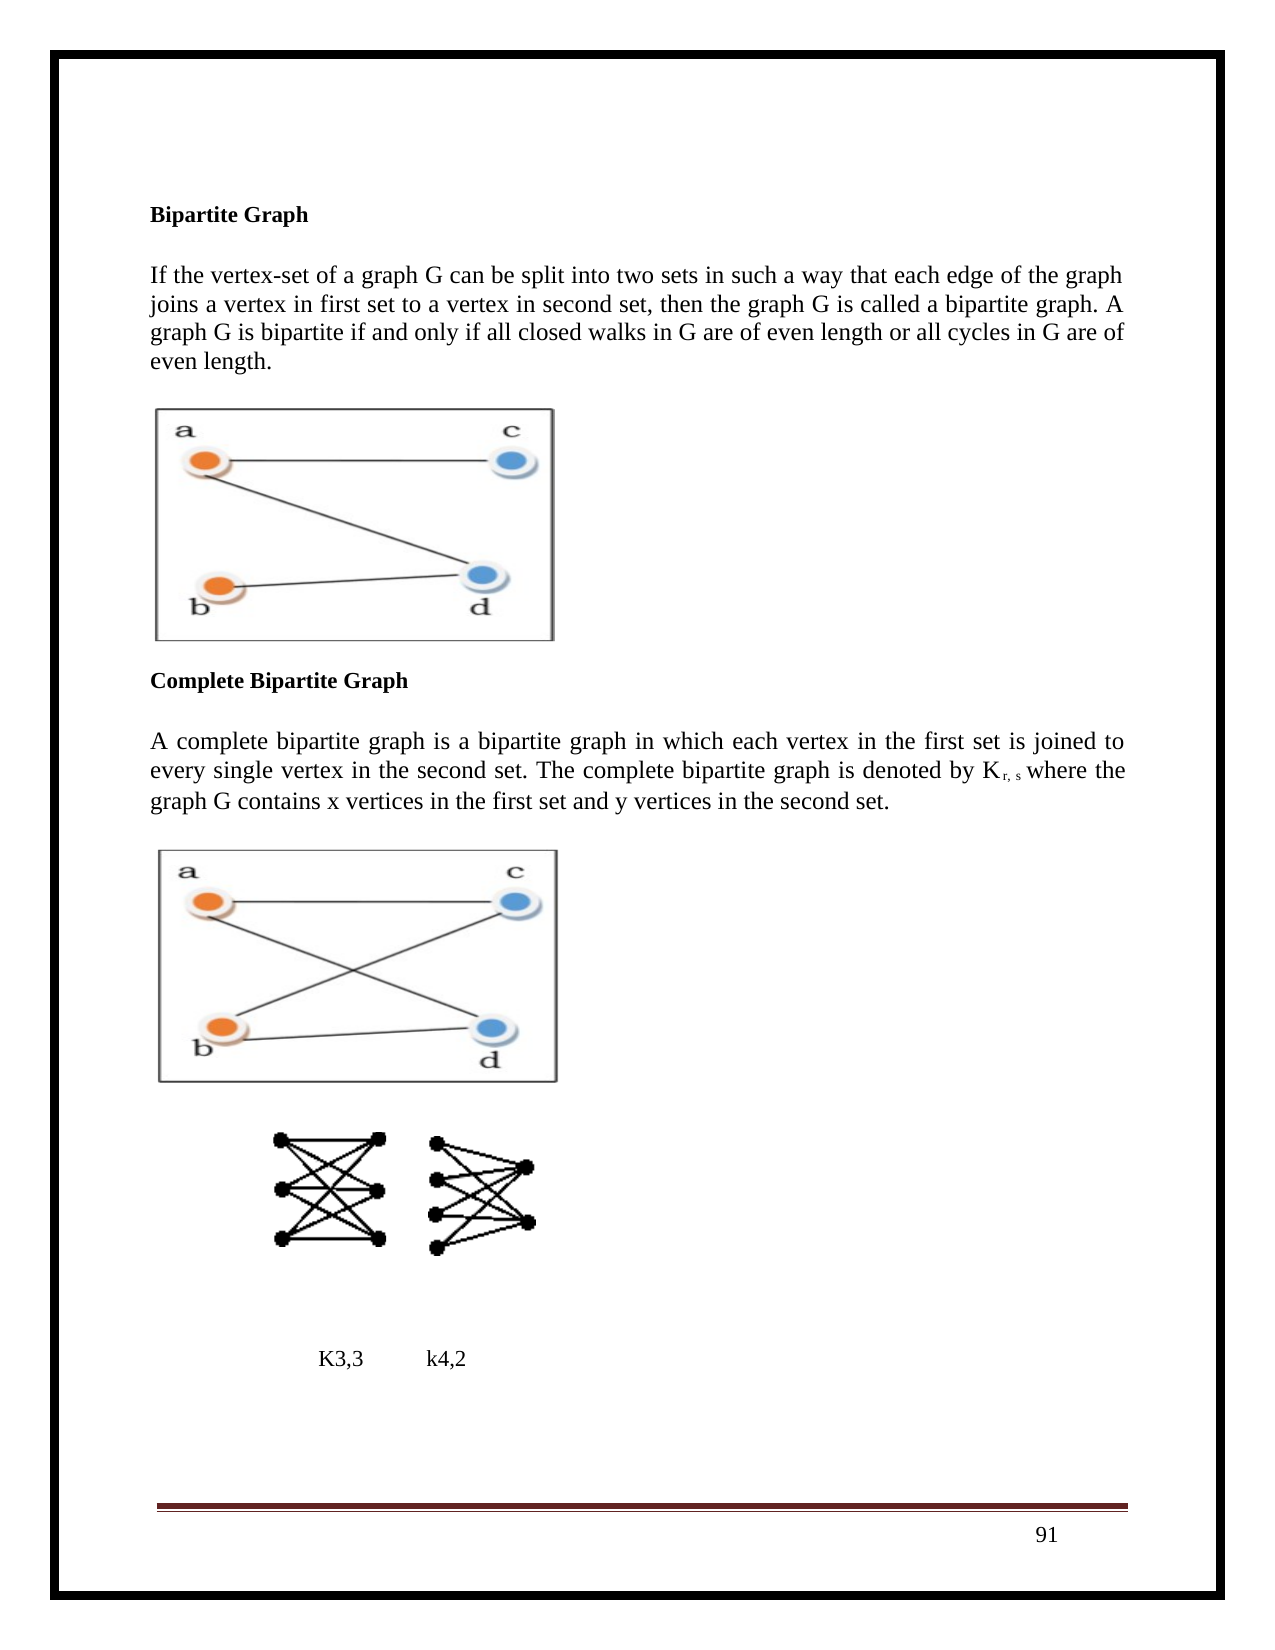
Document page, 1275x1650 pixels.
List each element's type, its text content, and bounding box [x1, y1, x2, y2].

picture [154, 408, 555, 642]
text A complete bipartite graph is a bipartite graph in which each vertex in the first set is joined to every single vertex in the second set. The complete bipartite graph is denoted by Kr, s where the graph G contains x vertices in the first set and y vertices in the second set. [150, 726, 1126, 815]
text If the vertex-set of a graph G can be split into two sets in such a way that each edge of the graph joins a vertex in first set to a vertex in second set, then the graph G is called a bipartite graph. A graph G is bipartite if and only if all closed walks in G are of even length or all cycles in G are of even length. [150, 260, 1125, 375]
picture [273, 1132, 387, 1247]
picture [157, 849, 559, 1083]
text K3,3 k4,2 [318, 1345, 1181, 1371]
picture [428, 1136, 536, 1256]
text Bipartite Graph [150, 201, 1181, 227]
text Complete Bipartite Graph [150, 667, 1181, 694]
